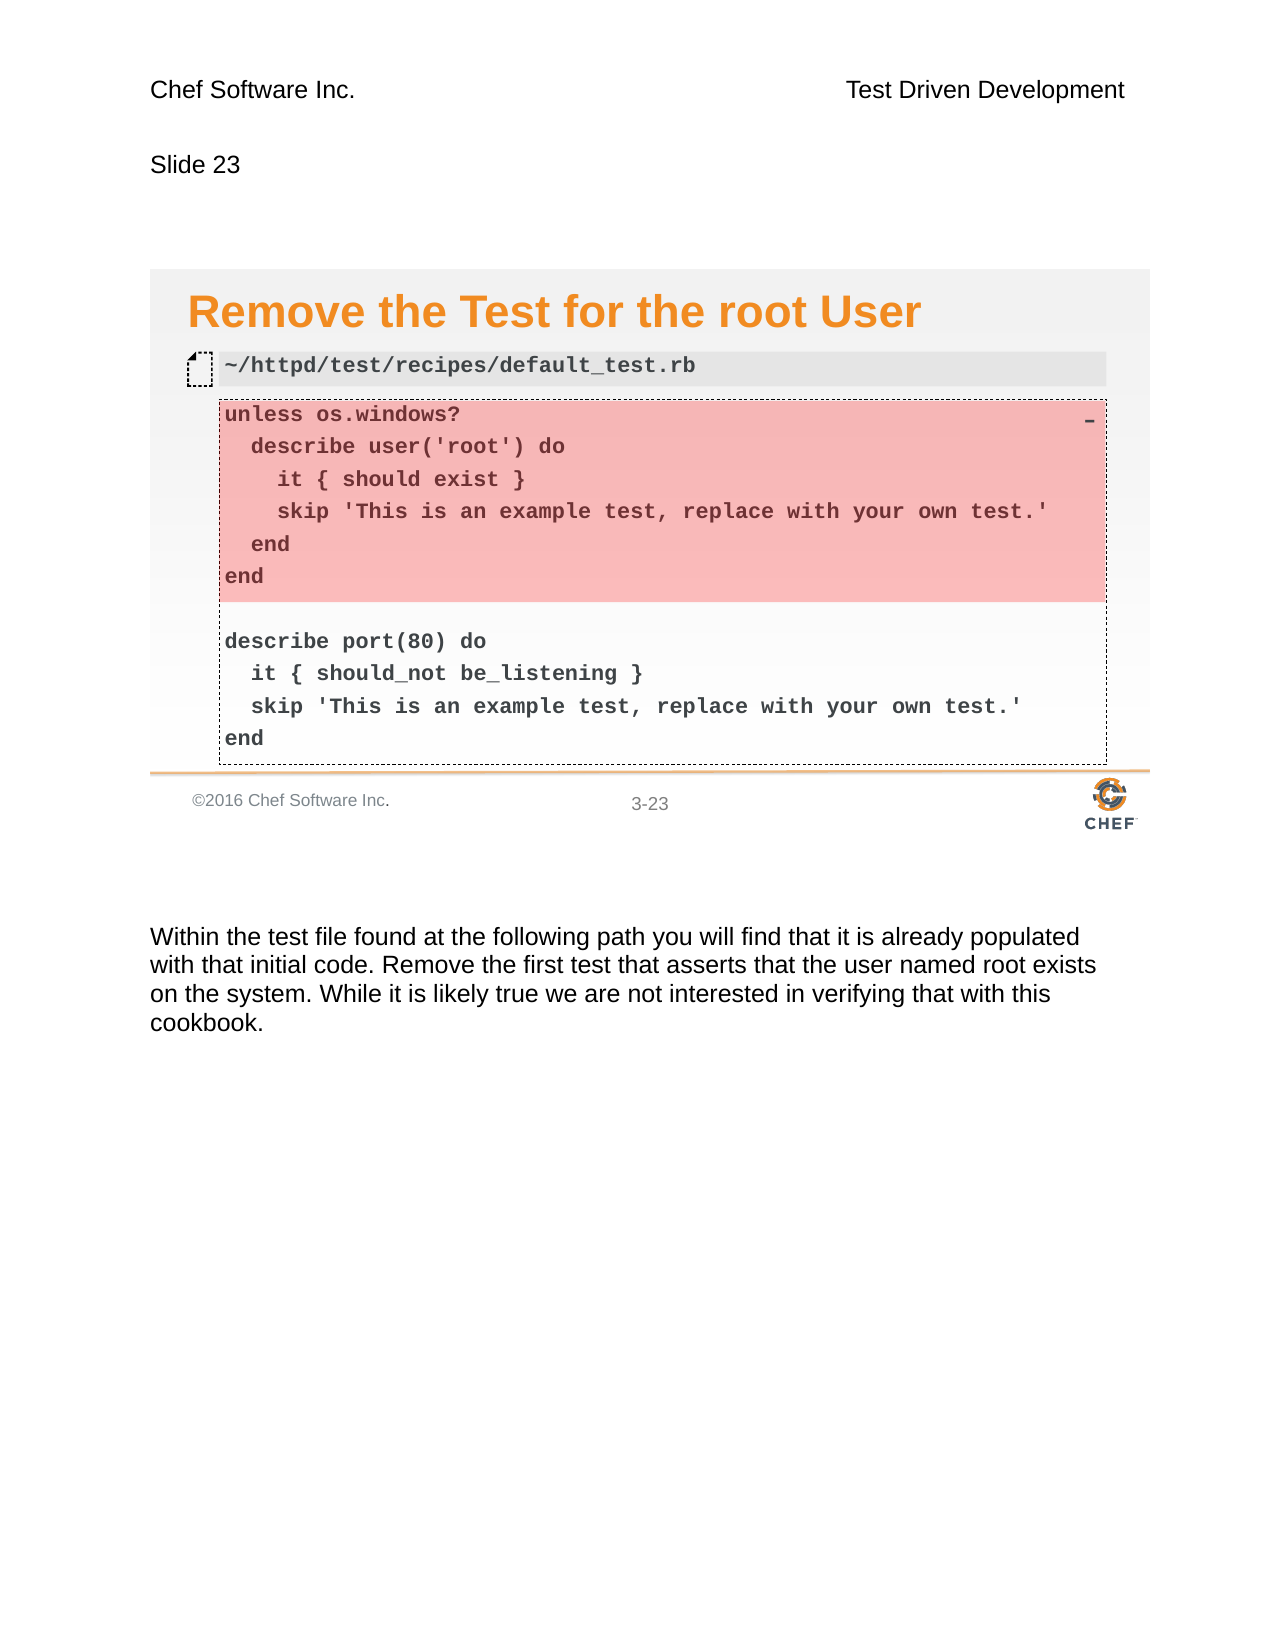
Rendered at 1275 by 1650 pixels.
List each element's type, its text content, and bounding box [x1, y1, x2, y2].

text Within the test file found at the following path you will find that it is already populated with that initial code. Remove the first test that asserts that the user named root exists on the system. While it is likely true we are not interested in verifying that with this cookbook. [150, 921, 1125, 1036]
text Slide 23 [150, 150, 1125, 179]
